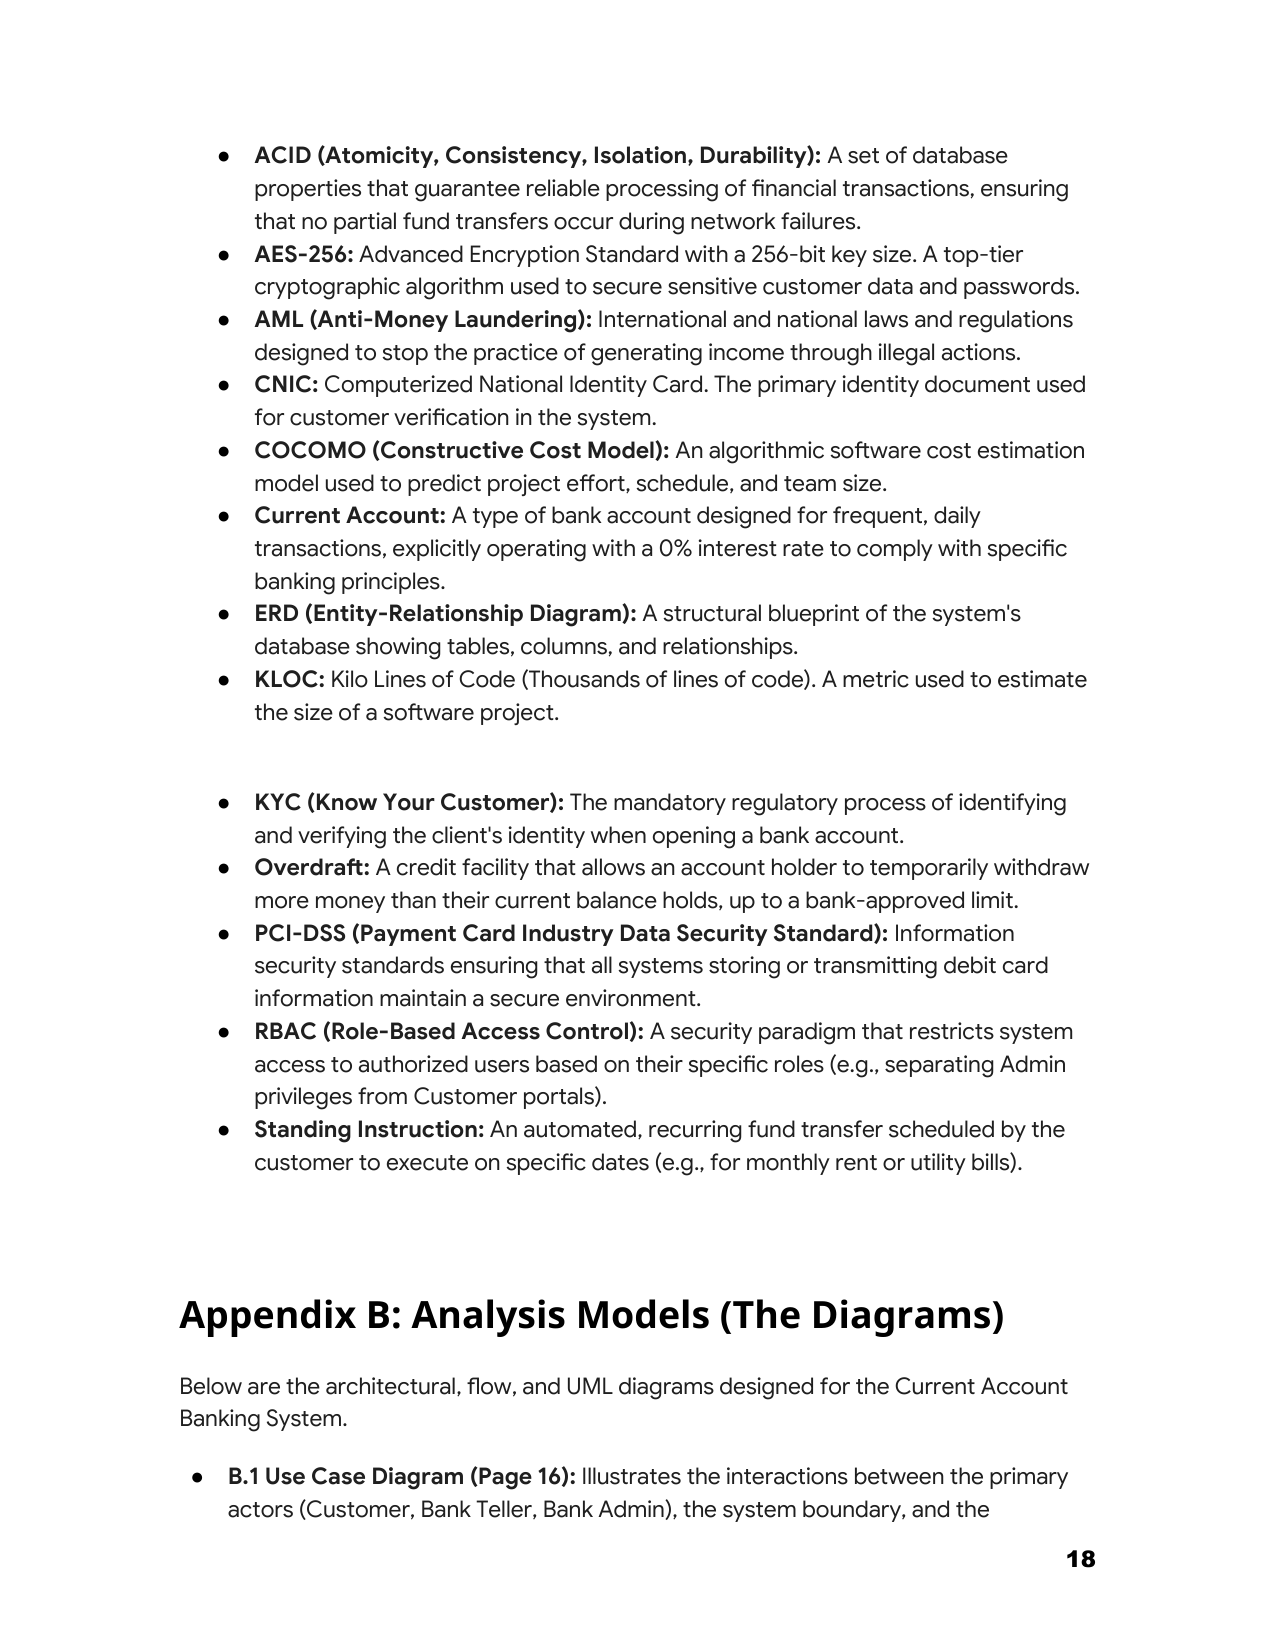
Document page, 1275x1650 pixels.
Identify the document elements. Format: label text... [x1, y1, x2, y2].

subtitle Appendix B: Analysis Models (The Diagrams) [179, 1289, 1096, 1340]
list KYC (Know Your Customer): The mandatory regulatory process of identifying and verifying the client's identity when opening a bank account. [217, 788, 1096, 849]
list COCOMO (Constructive Cost Model): An algorithmic software cost estimation model used to predict project effort, schedule, and team size. [217, 436, 1096, 497]
list ERD (Entity-Relationship Diagram): A structural blueprint of the system's database showing tables, columns, and relationships. [217, 599, 1096, 661]
list Current Account: A type of bank account designed for frequent, daily transactions, explicitly operating with a 0% interest rate to comply with specific banking principles. [217, 501, 1096, 596]
text Below are the architectural, flow, and UML diagrams designed for the Current Account Banking System. [179, 1372, 1096, 1433]
list ACID (Atomicity, Consistency, Isolation, Durability): A set of database properties that guarantee reliable processing of financial transactions, ensuring that no partial fund transfers occur during network failures. [217, 142, 1096, 236]
list Standing Instruction: An automated, recurring fund transfer scheduled by the customer to execute on specific dates (e.g., for monthly rent or utility bills). [217, 1115, 1096, 1177]
list PCI-DSS (Payment Card Industry Data Security Standard): Information security standards ensuring that all systems storing or transmitting debit card information maintain a secure environment. [217, 919, 1096, 1013]
list AES-256: Advanced Encryption Standard with a 256-bit key size. A top-tier cryptographic algorithm used to secure sensitive customer data and passwords. [217, 240, 1096, 301]
list RBAC (Role-Based Access Control): A security paradigm that restricts system access to authorized users based on their specific roles (e.g., separating Admin privileges from Customer portals). [217, 1017, 1096, 1111]
list KLOC: Kilo Lines of Code (Thousands of lines of code). A metric used to estimate the size of a software project. [217, 665, 1096, 726]
list Overdraft: A credit facility that allows an account holder to temporarily withdraw more money than their current balance holds, up to a bank-approved limit. [217, 853, 1096, 915]
list AML (Anti-Money Laundering): International and national laws and regulations designed to stop the practice of generating income through illegal actions. [217, 305, 1096, 367]
list CNIC: Computerized National Identity Card. The primary identity document used for customer verification in the system. [217, 371, 1096, 432]
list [190, 1462, 1096, 1524]
